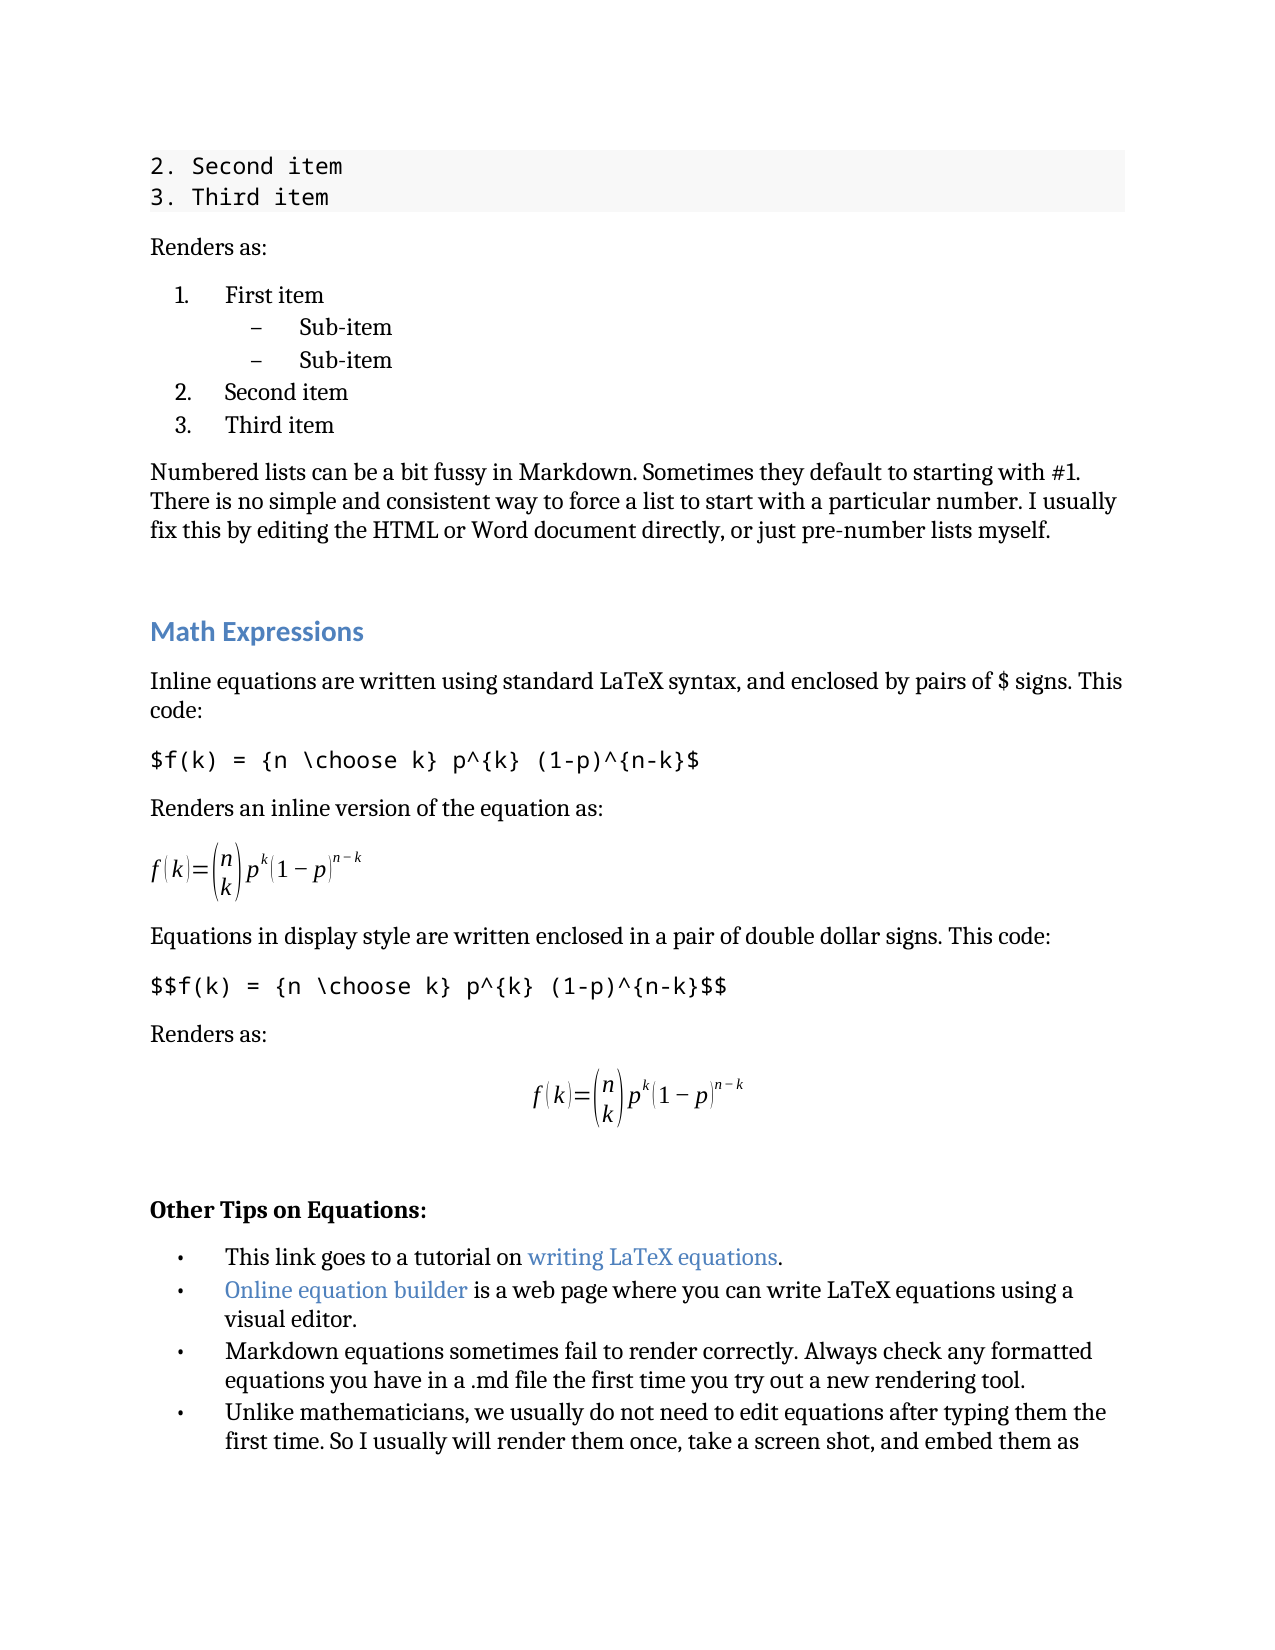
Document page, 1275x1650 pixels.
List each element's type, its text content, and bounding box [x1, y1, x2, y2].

list Sub-item [250, 346, 1125, 374]
list First item [175, 281, 1125, 309]
list Markdown equations sometimes fail to render correctly. Always check any formatted equations you have in a .md file the first time you try out a new rendering tool. [175, 1337, 1125, 1394]
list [175, 1398, 1125, 1456]
list Third item [175, 411, 1125, 439]
list Sub-item [250, 313, 1125, 342]
list Online equation builder is a web page where you can write LaTeX equations using a visual editor. [175, 1276, 1125, 1333]
subtitle Math Expressions [150, 613, 1125, 648]
text Renders as: [150, 233, 1125, 262]
text Renders an inline version of the equation as: [150, 793, 1125, 822]
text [150, 150, 1125, 212]
list This link goes to a tutorial on writing LaTeX equations. [175, 1243, 1125, 1272]
text $f(k) = {n \choose k} p^{k} (1-p)^{n-k}$ [150, 743, 1125, 775]
text Other Tips on Equations: [150, 1196, 1125, 1224]
text $$f(k) = {n \choose k} p^{k} (1-p)^{n-k}$$ [150, 970, 1125, 1001]
text Renders as: [150, 1020, 1125, 1048]
text Numbered lists can be a bit fussy in Markdown. Sometimes they default to starting with #1. There is no simple and consistent way to force a list to start with a particular number. I usually fix this by editing the HTML or Word document directly, or just pre-number lists myself. [150, 458, 1125, 544]
text Equations in display style are written enclosed in a pair of double dollar signs. This code: [150, 922, 1125, 951]
text Inline equations are written using standard LaTeX syntax, and enclosed by pairs of $ signs. This code: [150, 667, 1125, 725]
list Second item [175, 378, 1125, 407]
